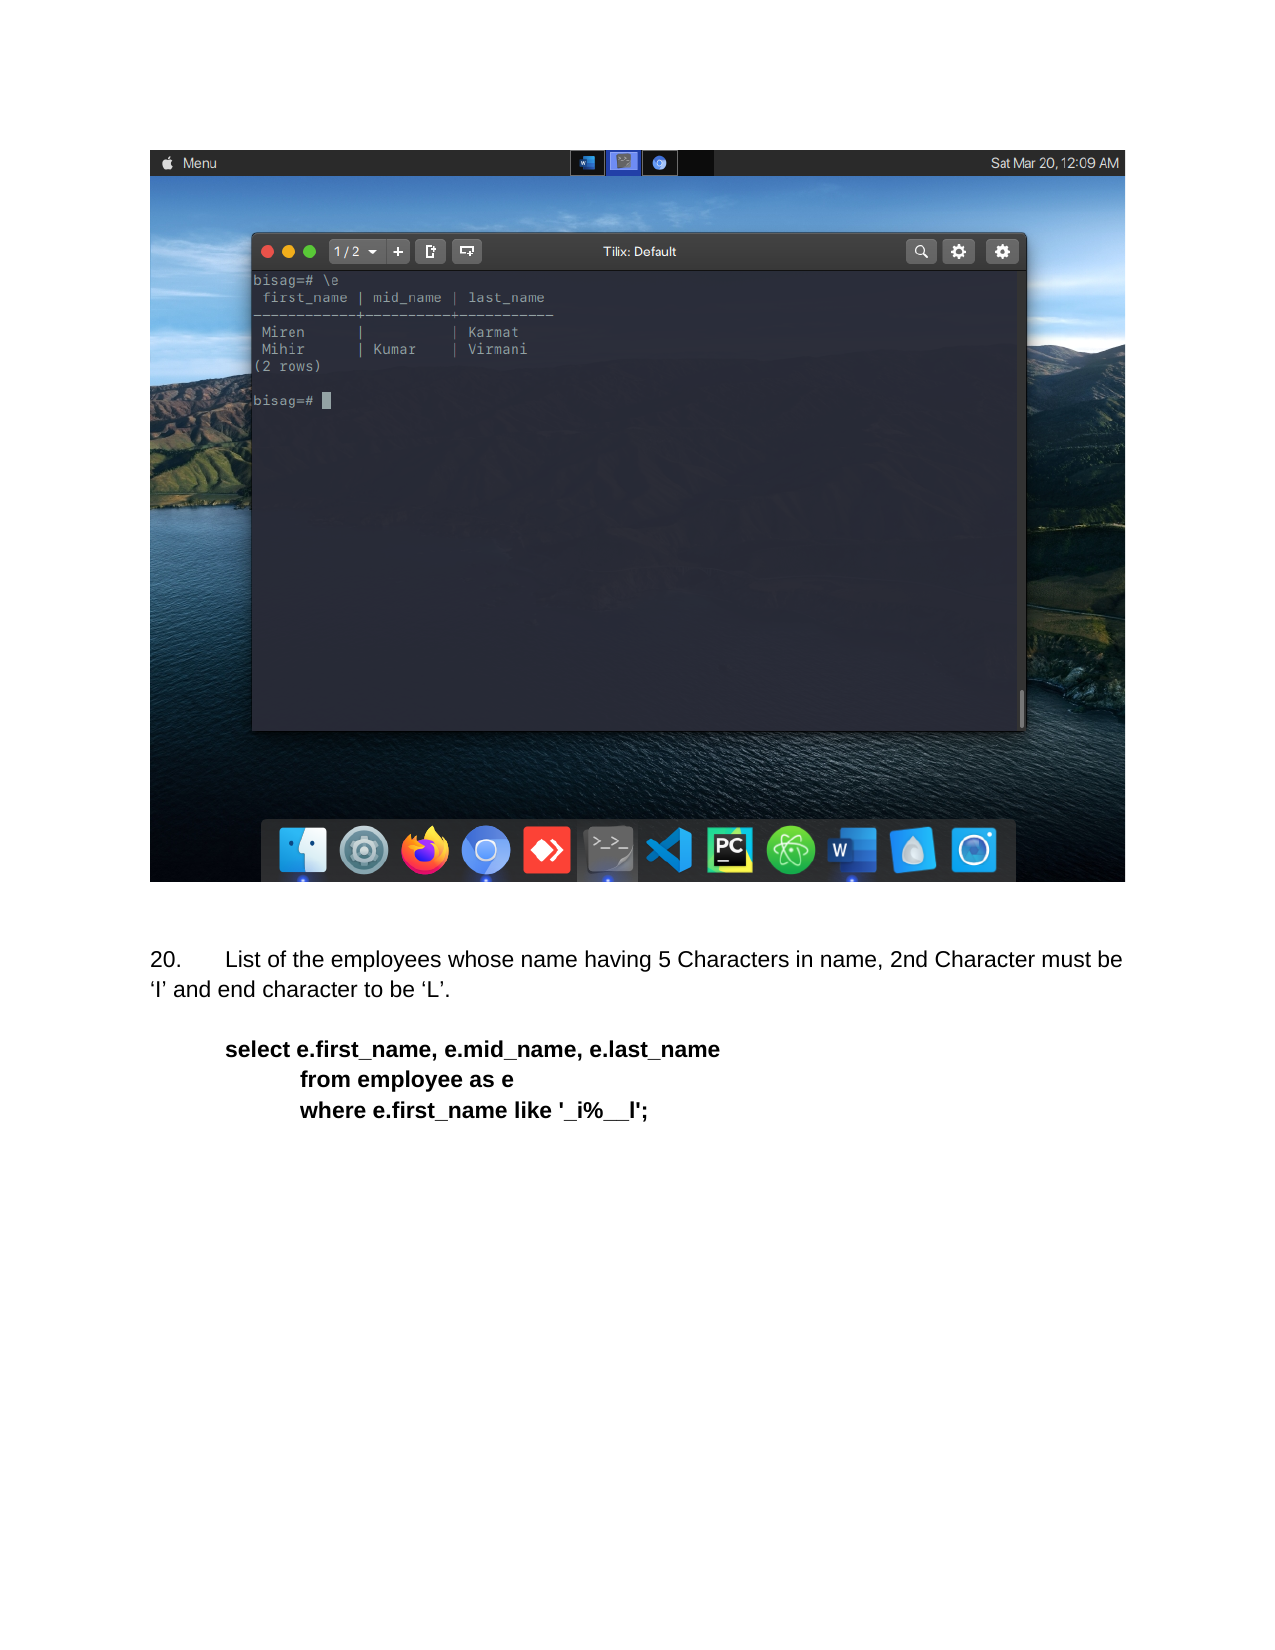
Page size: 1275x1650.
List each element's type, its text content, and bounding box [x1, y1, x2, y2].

text from employee as e [150, 1066, 1125, 1093]
text 20. List of the employees whose name having 5 Characters in name, 2nd Character must be ‘I’ and end character to be ‘L’. [150, 946, 1125, 1002]
text where e.first_name like '_i%__l'; [150, 1097, 1125, 1123]
text select e.first_name, e.mid_name, e.last_name [150, 1036, 1125, 1062]
picture [150, 150, 1125, 882]
